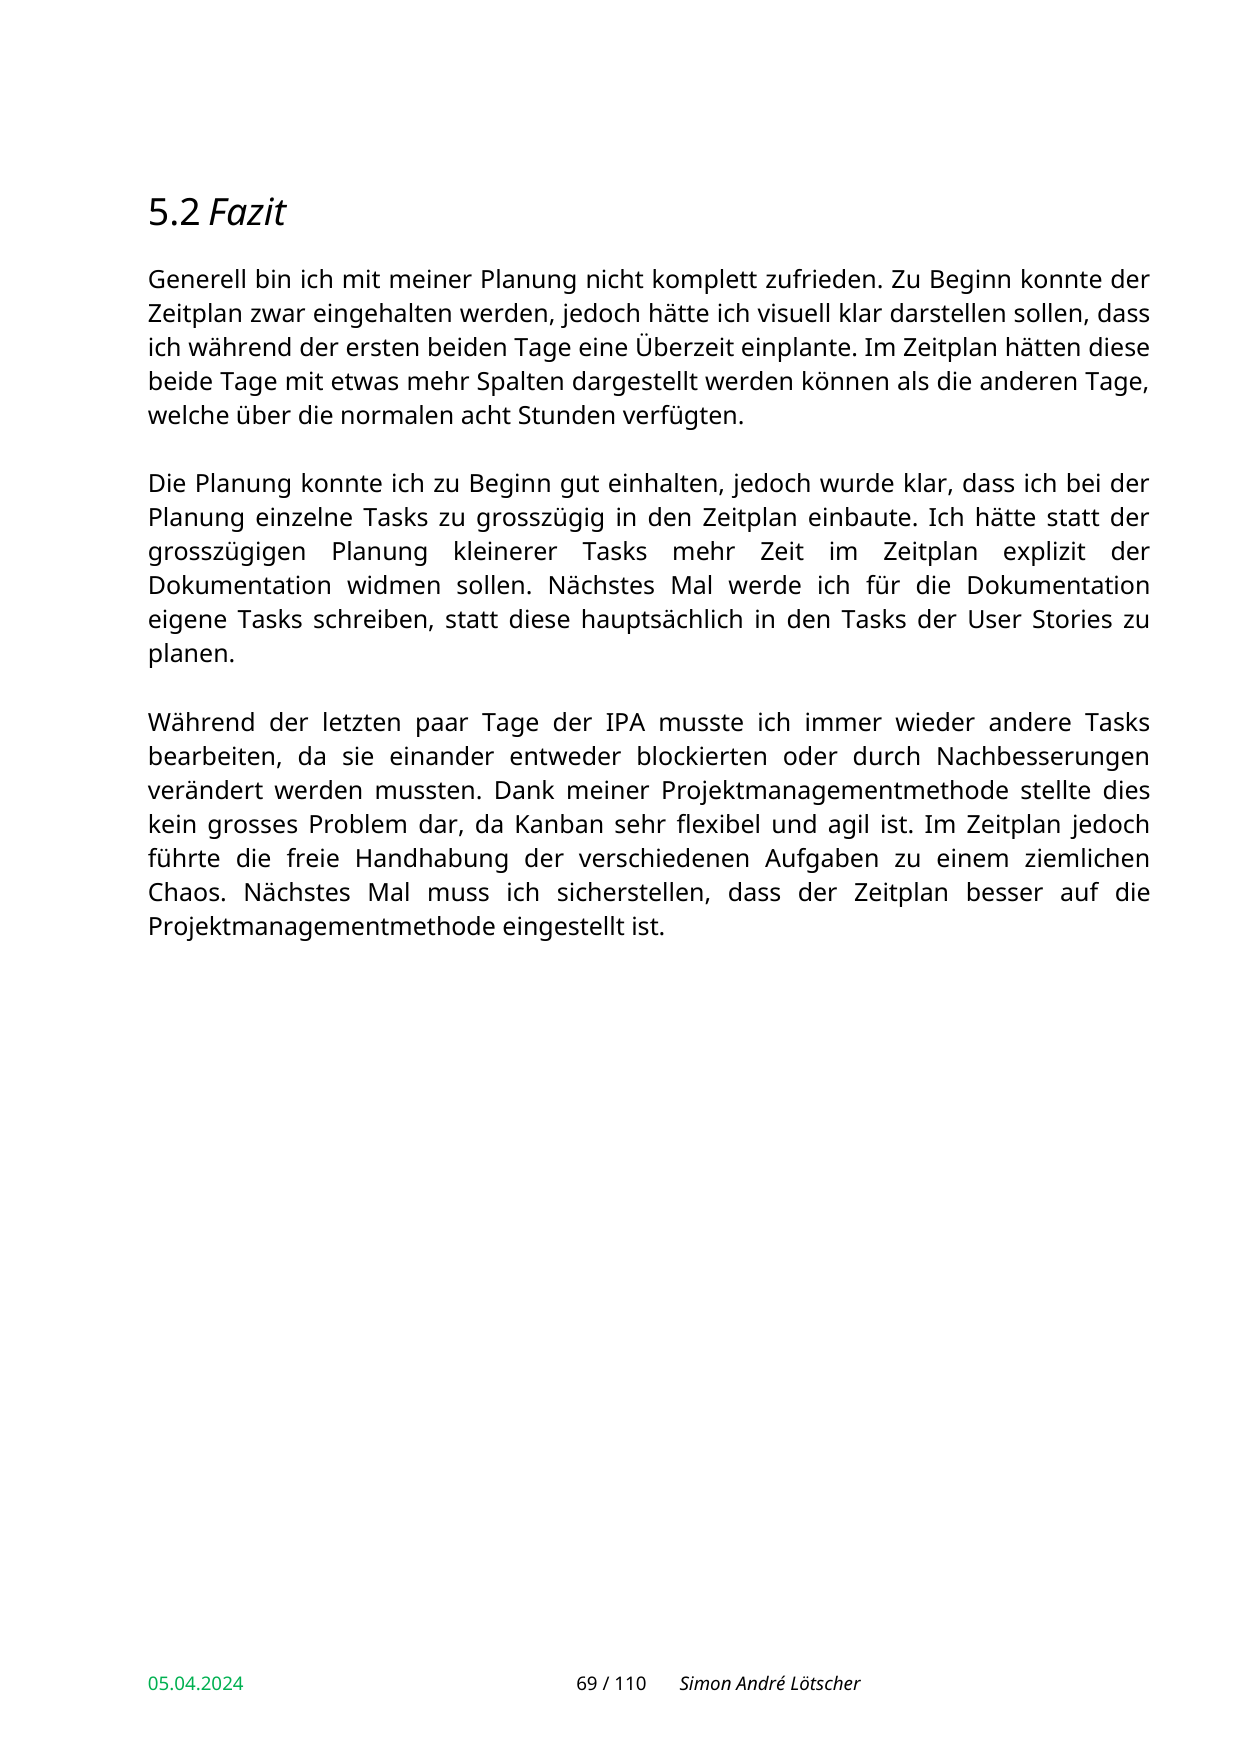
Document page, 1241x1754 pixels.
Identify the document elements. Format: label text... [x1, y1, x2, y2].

text Während der letzten paar Tage der IPA musste ich immer wieder andere Tasks bearbeiten, da sie einander entweder blockierten oder durch Nachbesserungen verändert werden mussten. Dank meiner Projektmanagementmethode stellte dies kein grosses Problem dar, da Kanban sehr flexibel und agil ist. Im Zeitplan jedoch führte die freie Handhabung der verschiedenen Aufgaben zu einem ziemlichen Chaos. Nächstes Mal muss ich sicherstellen, dass der Zeitplan besser auf die Projektmanagementmethode eingestellt ist. [148, 704, 1152, 943]
text Fazit [148, 185, 1152, 236]
text Die Planung konnte ich zu Beginn gut einhalten, jedoch wurde klar, dass ich bei der Planung einzelne Tasks zu grosszügig in den Zeitplan einbaute. Ich hätte statt der grosszügigen Planung kleinerer Tasks mehr Zeit im Zeitplan explizit der Dokumentation widmen sollen. Nächstes Mal werde ich für die Dokumentation eigene Tasks schreiben, statt diese hauptsächlich in den Tasks der User Stories zu planen. [148, 466, 1152, 670]
text Generell bin ich mit meiner Planung nicht komplett zufrieden. Zu Beginn konnte der Zeitplan zwar eingehalten werden, jedoch hätte ich visuell klar darstellen sollen, dass ich während der ersten beiden Tage eine Überzeit einplante. Im Zeitplan hätten diese beide Tage mit etwas mehr Spalten dargestellt werden können als die anderen Tage, welche über die normalen acht Stunden verfügten. [148, 261, 1152, 432]
